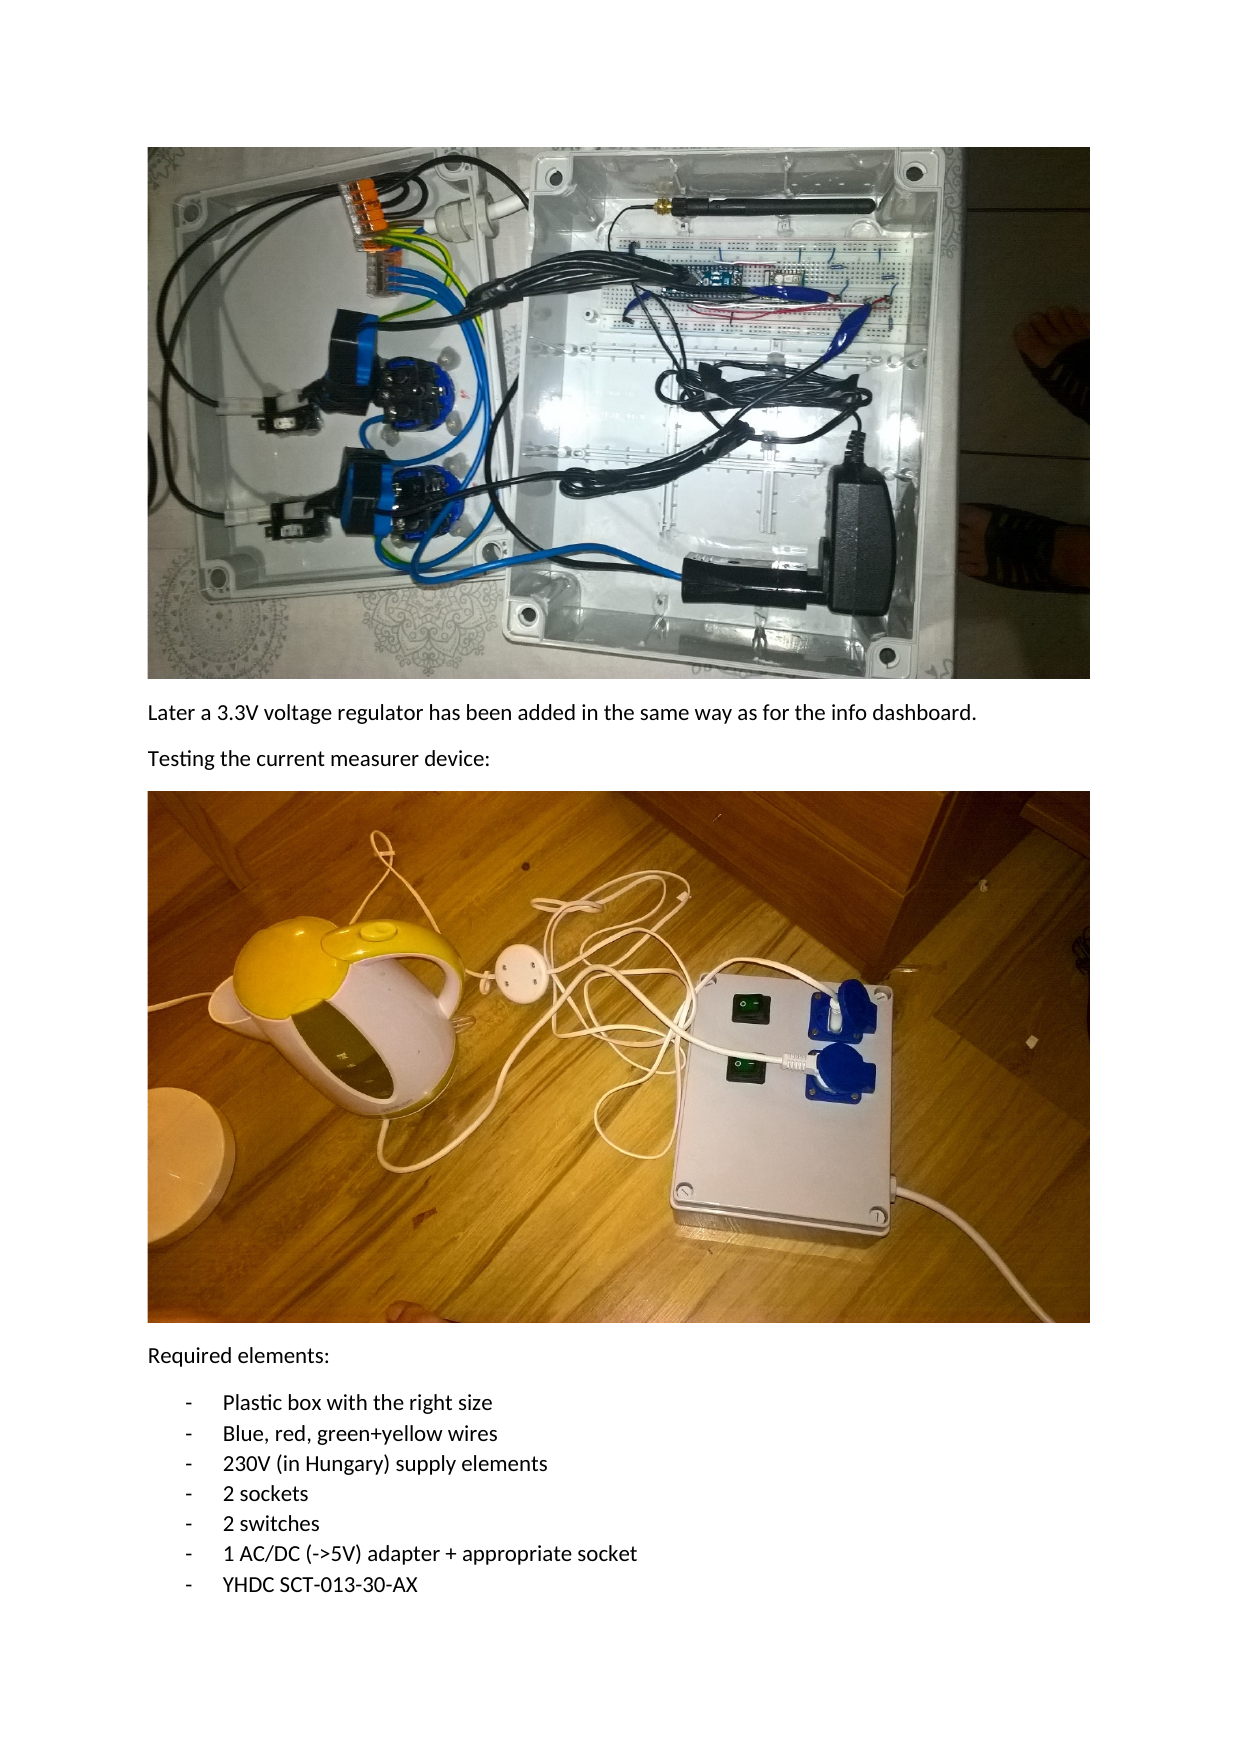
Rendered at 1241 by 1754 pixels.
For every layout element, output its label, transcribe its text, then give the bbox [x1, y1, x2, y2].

list Blue, red, green+yellow wires [185, 1419, 1093, 1447]
text Testing the current measurer device: [148, 744, 1093, 773]
text Required elements: [148, 1342, 1093, 1369]
picture [147, 791, 1090, 1323]
list 1 AC/DC (->5V) adapter + appropriate socket [185, 1539, 1093, 1567]
picture [147, 147, 1090, 679]
list 2 switches [185, 1509, 1093, 1537]
list 2 sockets [185, 1479, 1093, 1507]
list YHDC SCT-013-30-AX [185, 1570, 1093, 1598]
text Later a 3.3V voltage regulator has been added in the same way as for the info dashboard. [148, 698, 1093, 726]
list Plastic box with the right size [185, 1388, 1093, 1416]
list 230V (in Hungary) supply elements [185, 1449, 1093, 1477]
